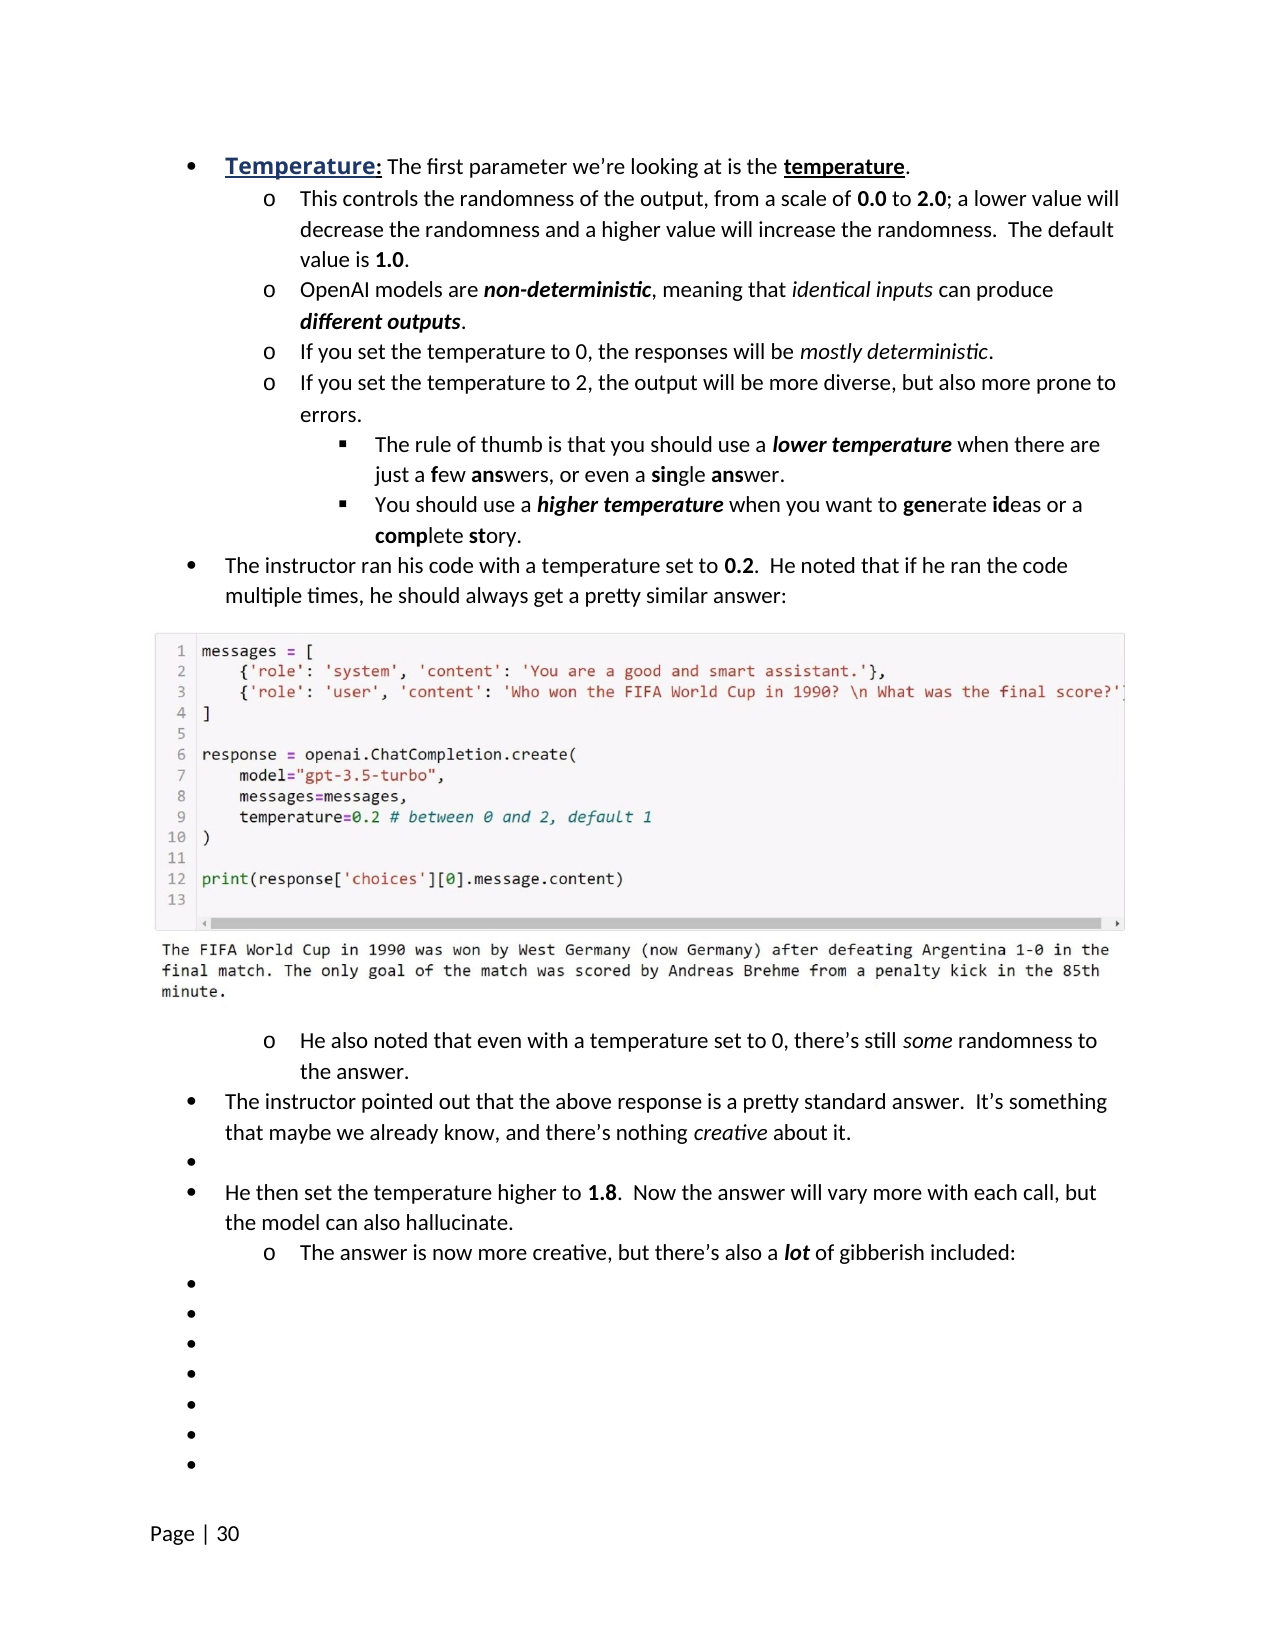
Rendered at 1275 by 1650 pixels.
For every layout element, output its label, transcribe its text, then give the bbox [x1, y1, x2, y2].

list You should use a higher temperature when you want to generate ideas or a complete story. [337, 491, 1125, 549]
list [187, 1178, 1125, 1236]
list He also noted that even with a temperature set to 0, there’s still some randomness to the answer. [262, 1026, 1125, 1085]
picture [150, 628, 1125, 1007]
list The rule of thumb is that you should use a lower temperature when there are just a few answers, or even a single answer. [337, 430, 1125, 488]
list The instructor ran his code with a temperature set to 0.2. He noted that if he ran the code multiple times, he should always get a pretty similar answer: [187, 551, 1125, 609]
list This controls the randomness of the output, from a scale of 0.0 to 2.0; a lower value will decrease the randomness and a higher value will increase the randomness. The default value is 1.0. [262, 184, 1125, 273]
list The instructor pointed out that the above response is a pretty standard answer. It’s something that maybe we already know, and there’s nothing creative about it. [187, 1087, 1125, 1146]
list OpenAI models are non-deterministic, meaning that identical inputs can produce different outputs. [262, 276, 1125, 335]
list Temperature: The first parameter we’re looking at is the temperature. [187, 150, 1125, 181]
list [262, 1238, 1125, 1268]
list If you set the temperature to 0, the responses will be mostly deterministic. [262, 337, 1125, 366]
list If you set the temperature to 2, the output will be more diverse, but also more prone to errors. [262, 368, 1125, 428]
